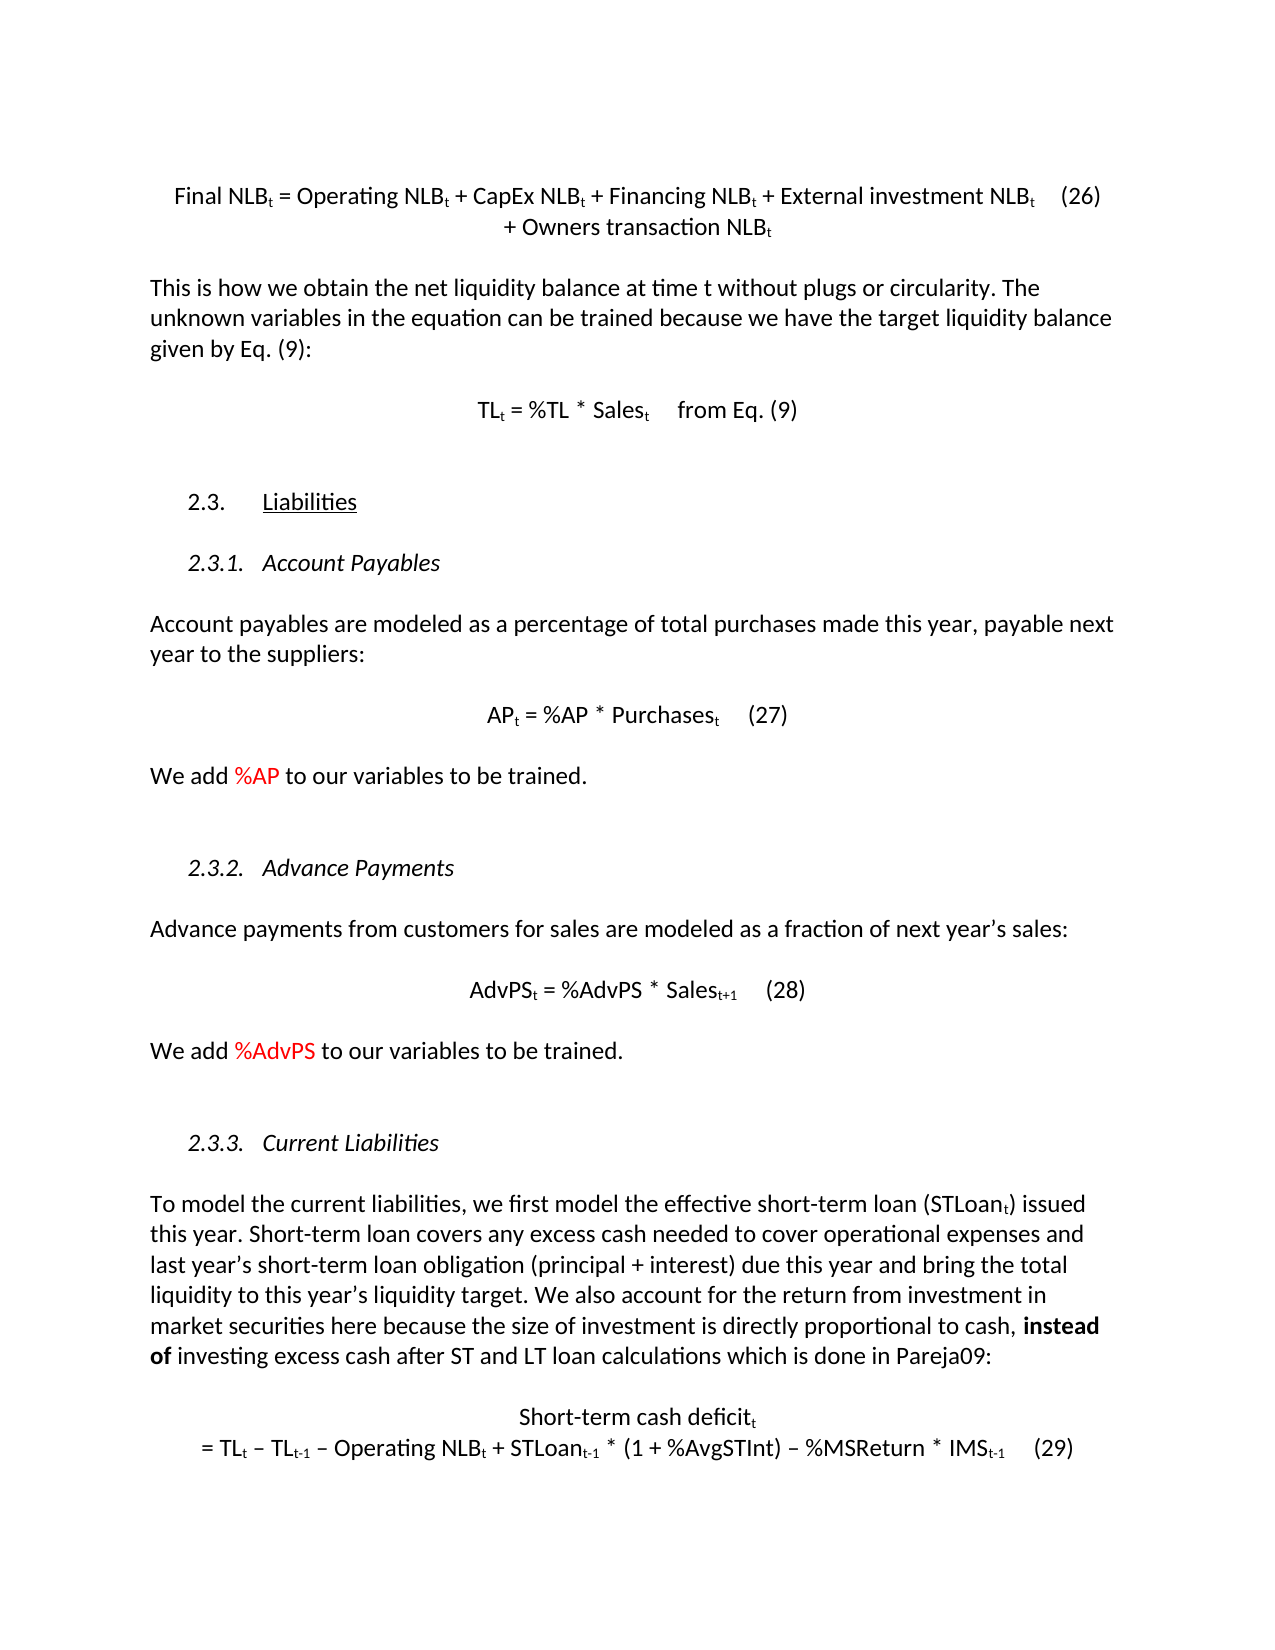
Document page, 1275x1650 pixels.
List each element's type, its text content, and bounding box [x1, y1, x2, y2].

text Final NLBt = Operating NLBt + CapEx NLBt + Financing NLBt + External investment NLBt (26) [150, 181, 1125, 211]
text This is how we obtain the net liquidity balance at time t without plugs or circularity. The unknown variables in the equation can be trained because we have the target liquidity balance given by Eq. (9): [150, 272, 1125, 364]
text AdvPSt = %AdvPS * Salest+1 (28) [150, 974, 1125, 1004]
text = TLt – TLt-1 – Operating NLBt + STLoant-1 * (1 + %AvgSTInt) – %MSReturn * IMSt-1 (29) [150, 1432, 1125, 1462]
list Account Payables [187, 547, 1125, 577]
list Current Liabilities [187, 1127, 1125, 1157]
text Advance payments from customers for sales are modeled as a fraction of next year’s sales: [150, 913, 1125, 943]
text APt = %AP * Purchasest (27) [150, 699, 1125, 730]
list Advance Payments [187, 852, 1125, 882]
text Short-term cash deficitt [150, 1401, 1125, 1432]
text + Owners transaction NLBt [150, 211, 1125, 242]
text To model the current liabilities, we first model the effective short-term loan (STLoant) issued this year. Short-term loan covers any excess cash needed to cover operational expenses and last year’s short-term loan obligation (principal + interest) due this year and bring the total liquidity to this year’s liquidity target. We also account for the return from investment in market securities here because the size of investment is directly proportional to cash, instead of investing excess cash after ST and LT loan calculations which is done in Pareja09: [150, 1188, 1125, 1371]
text TLt = %TL * Salest from Eq. (9) [150, 394, 1125, 425]
text We add %AP to our variables to be trained. [150, 760, 1125, 791]
list Liabilities [187, 486, 1125, 516]
text Account payables are modeled as a percentage of total purchases made this year, payable next year to the suppliers: [150, 608, 1125, 669]
text We add %AdvPS to our variables to be trained. [150, 1035, 1125, 1066]
